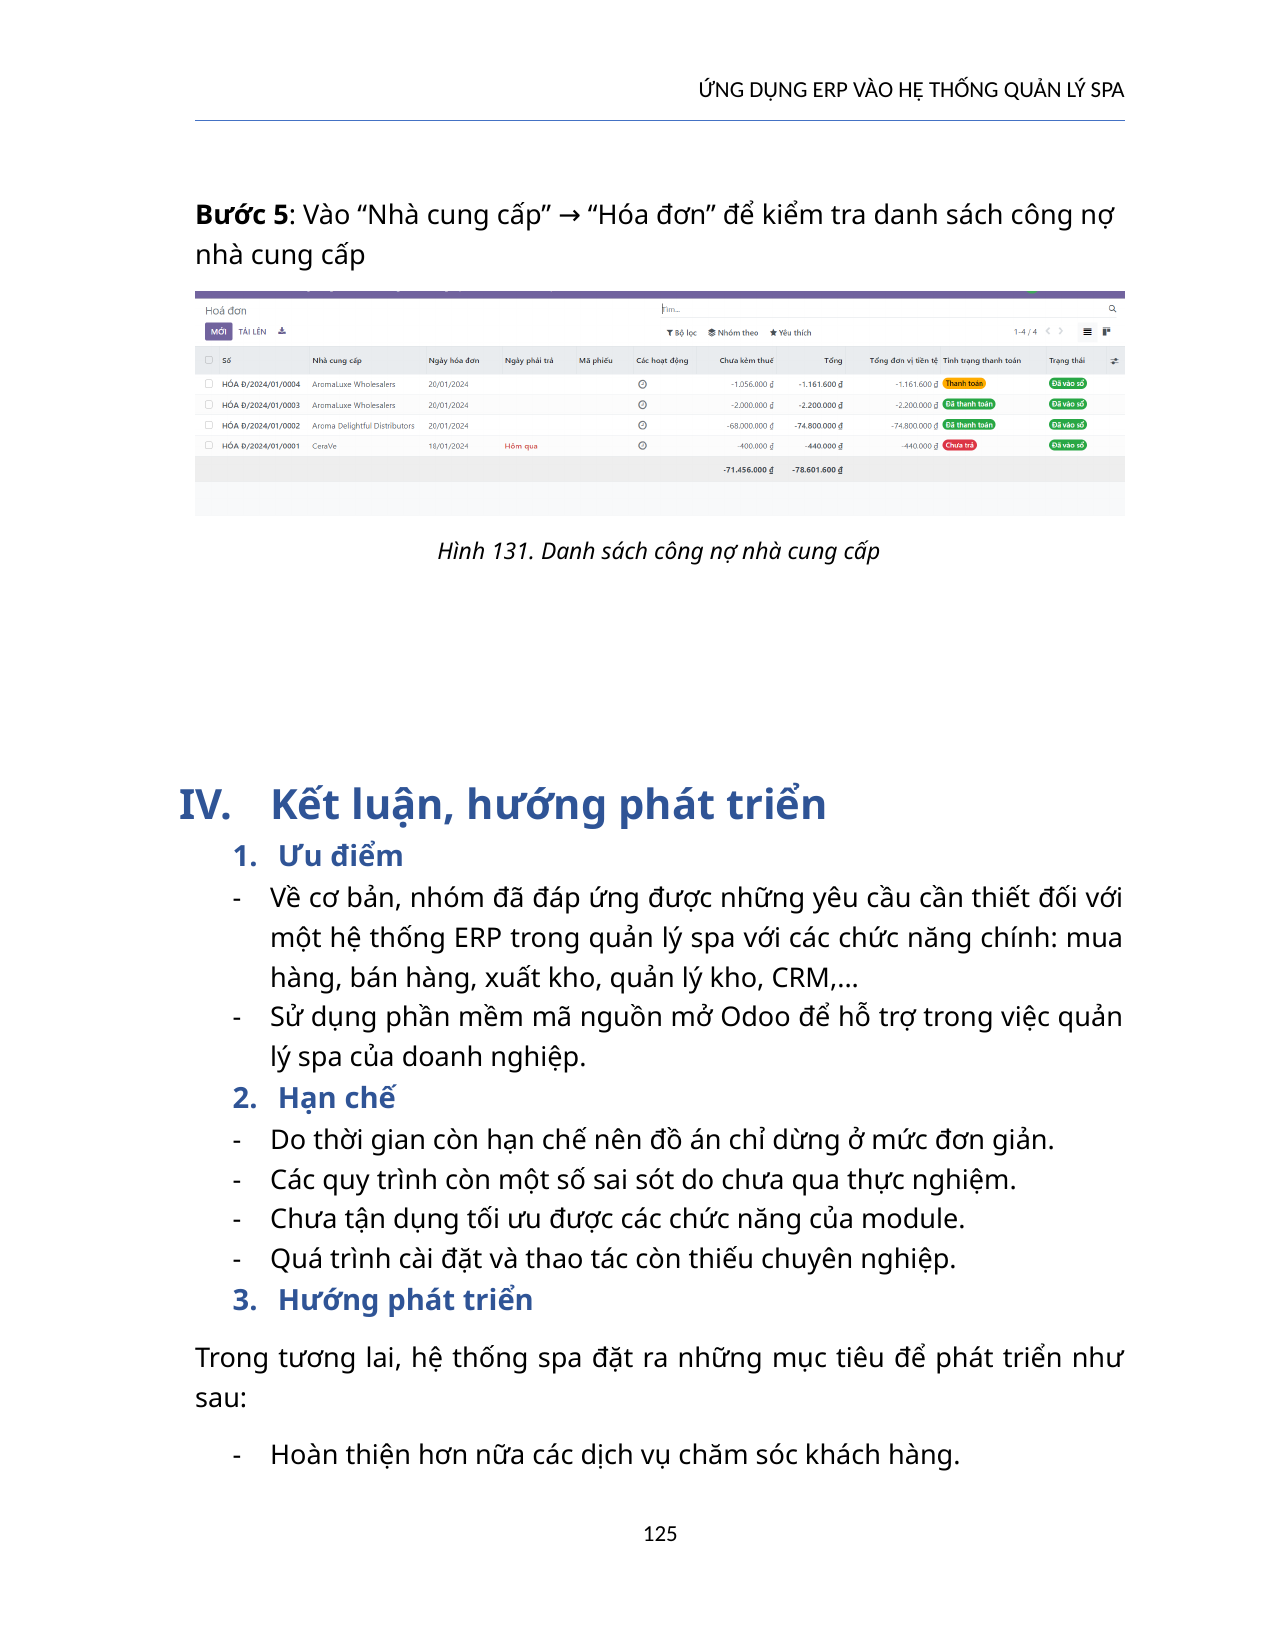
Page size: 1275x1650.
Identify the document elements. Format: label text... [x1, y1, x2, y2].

list Sử dụng phần mềm mã nguồn mở Odoo để hỗ trợ trong việc quản lý spa của doanh nghiệp. [232, 998, 1125, 1074]
list Ưu điểm [232, 836, 1125, 875]
list Kết luận, hướng phát triển [232, 774, 1125, 831]
picture [195, 291, 1125, 516]
text Trong tương lai, hệ thống spa đặt ra những mục tiêu để phát triển như sau: [195, 1339, 1125, 1416]
list Về cơ bản, nhóm đã đáp ứng được những yêu cầu cần thiết đối với một hệ thống ERP trong quản lý spa với các chức năng chính: mua hàng, bán hàng, xuất kho, quản lý kho, CRM,... [232, 878, 1125, 995]
list Do thời gian còn hạn chế nên đồ án chỉ dừng ở mức đơn giản. [232, 1120, 1125, 1157]
list Hoàn thiện hơn nữa các dịch vụ chăm sóc khách hàng. [232, 1435, 1125, 1472]
text Hình 131. Danh sách công nợ nhà cung cấp [195, 535, 1125, 566]
list Hướng phát triển [232, 1279, 1125, 1319]
list Quá trình cài đặt và thao tác còn thiếu chuyên nghiệp. [232, 1240, 1125, 1277]
list Chưa tận dụng tối ưu được các chức năng của module. [232, 1200, 1125, 1237]
text Bước 5: Vào “Nhà cung cấp” → “Hóa đơn” để kiểm tra danh sách công nợ nhà cung cấp [195, 196, 1125, 272]
list Hạn chế [232, 1077, 1125, 1117]
list Các quy trình còn một số sai sót do chưa qua thực nghiệm. [232, 1160, 1125, 1197]
